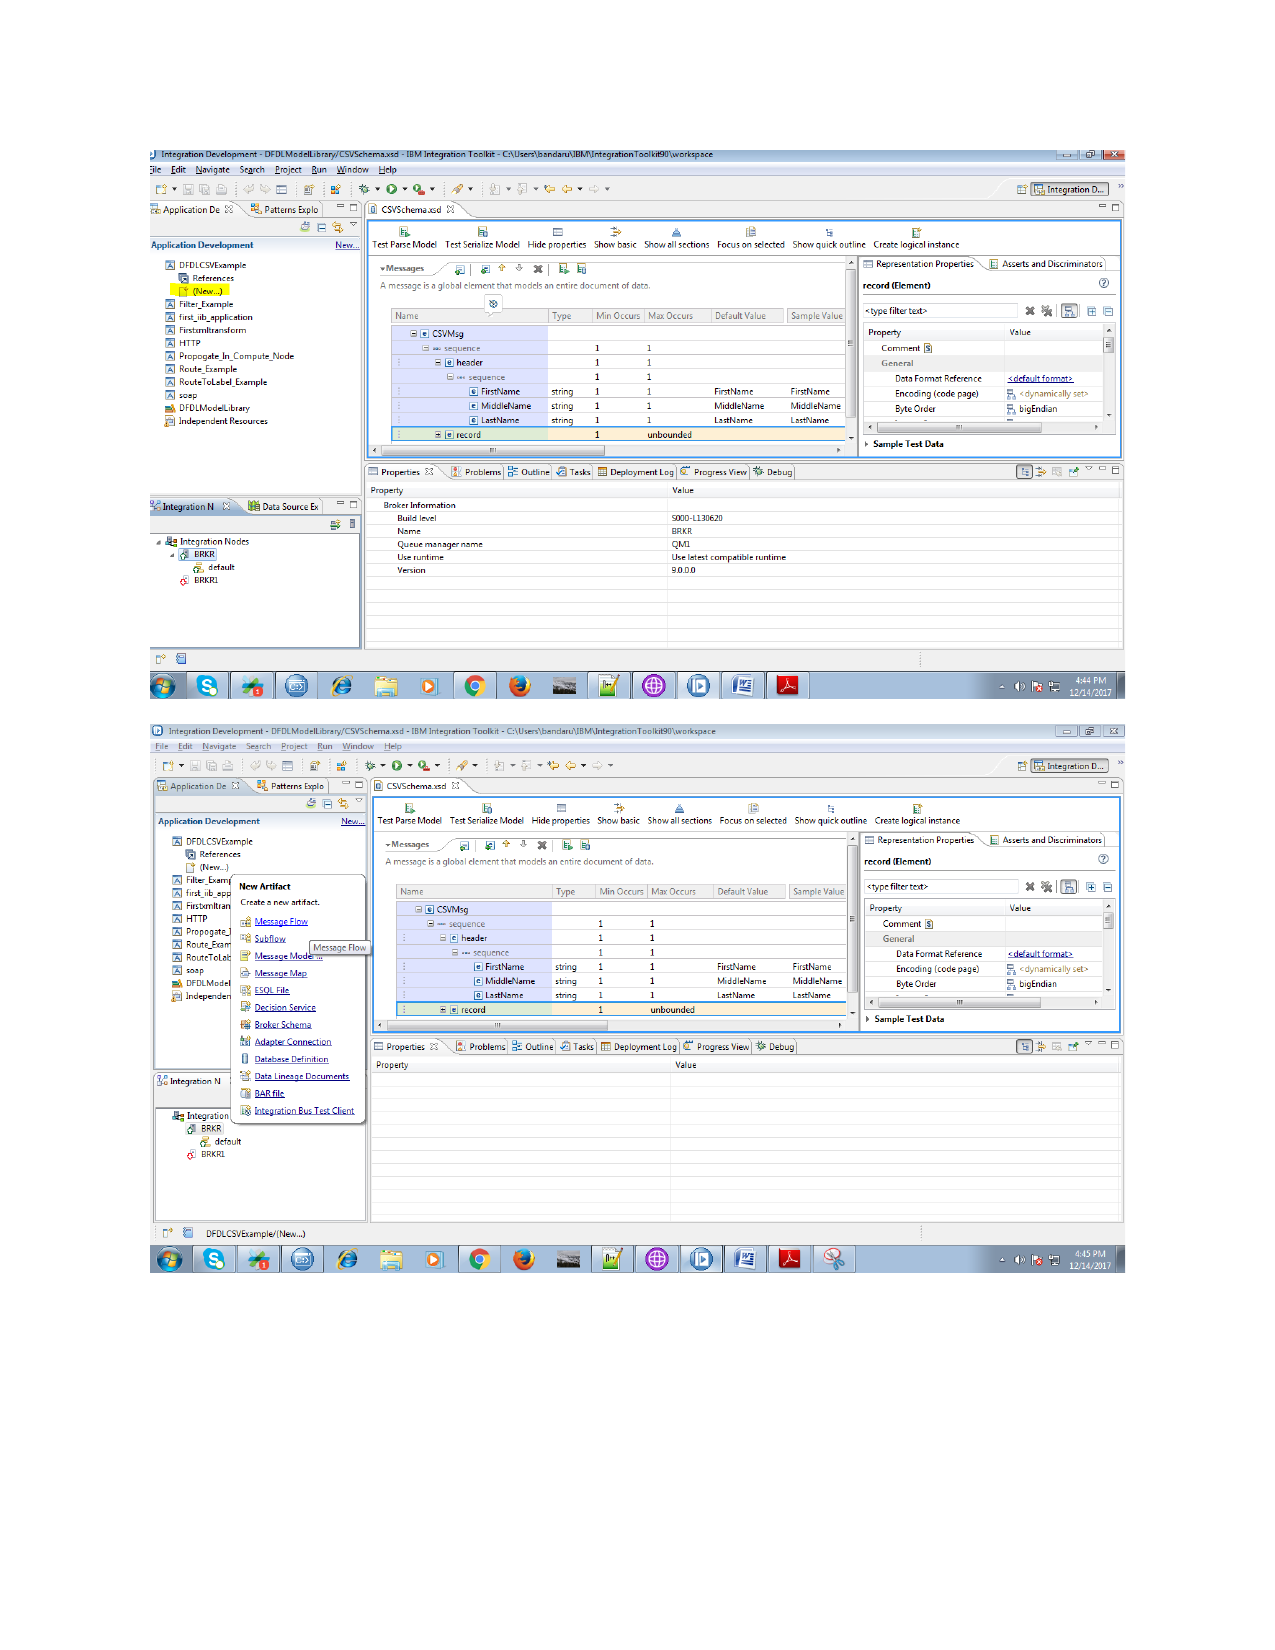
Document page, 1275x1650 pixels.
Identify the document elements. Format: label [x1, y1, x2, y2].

picture [150, 724, 1125, 1273]
picture [150, 150, 1125, 699]
